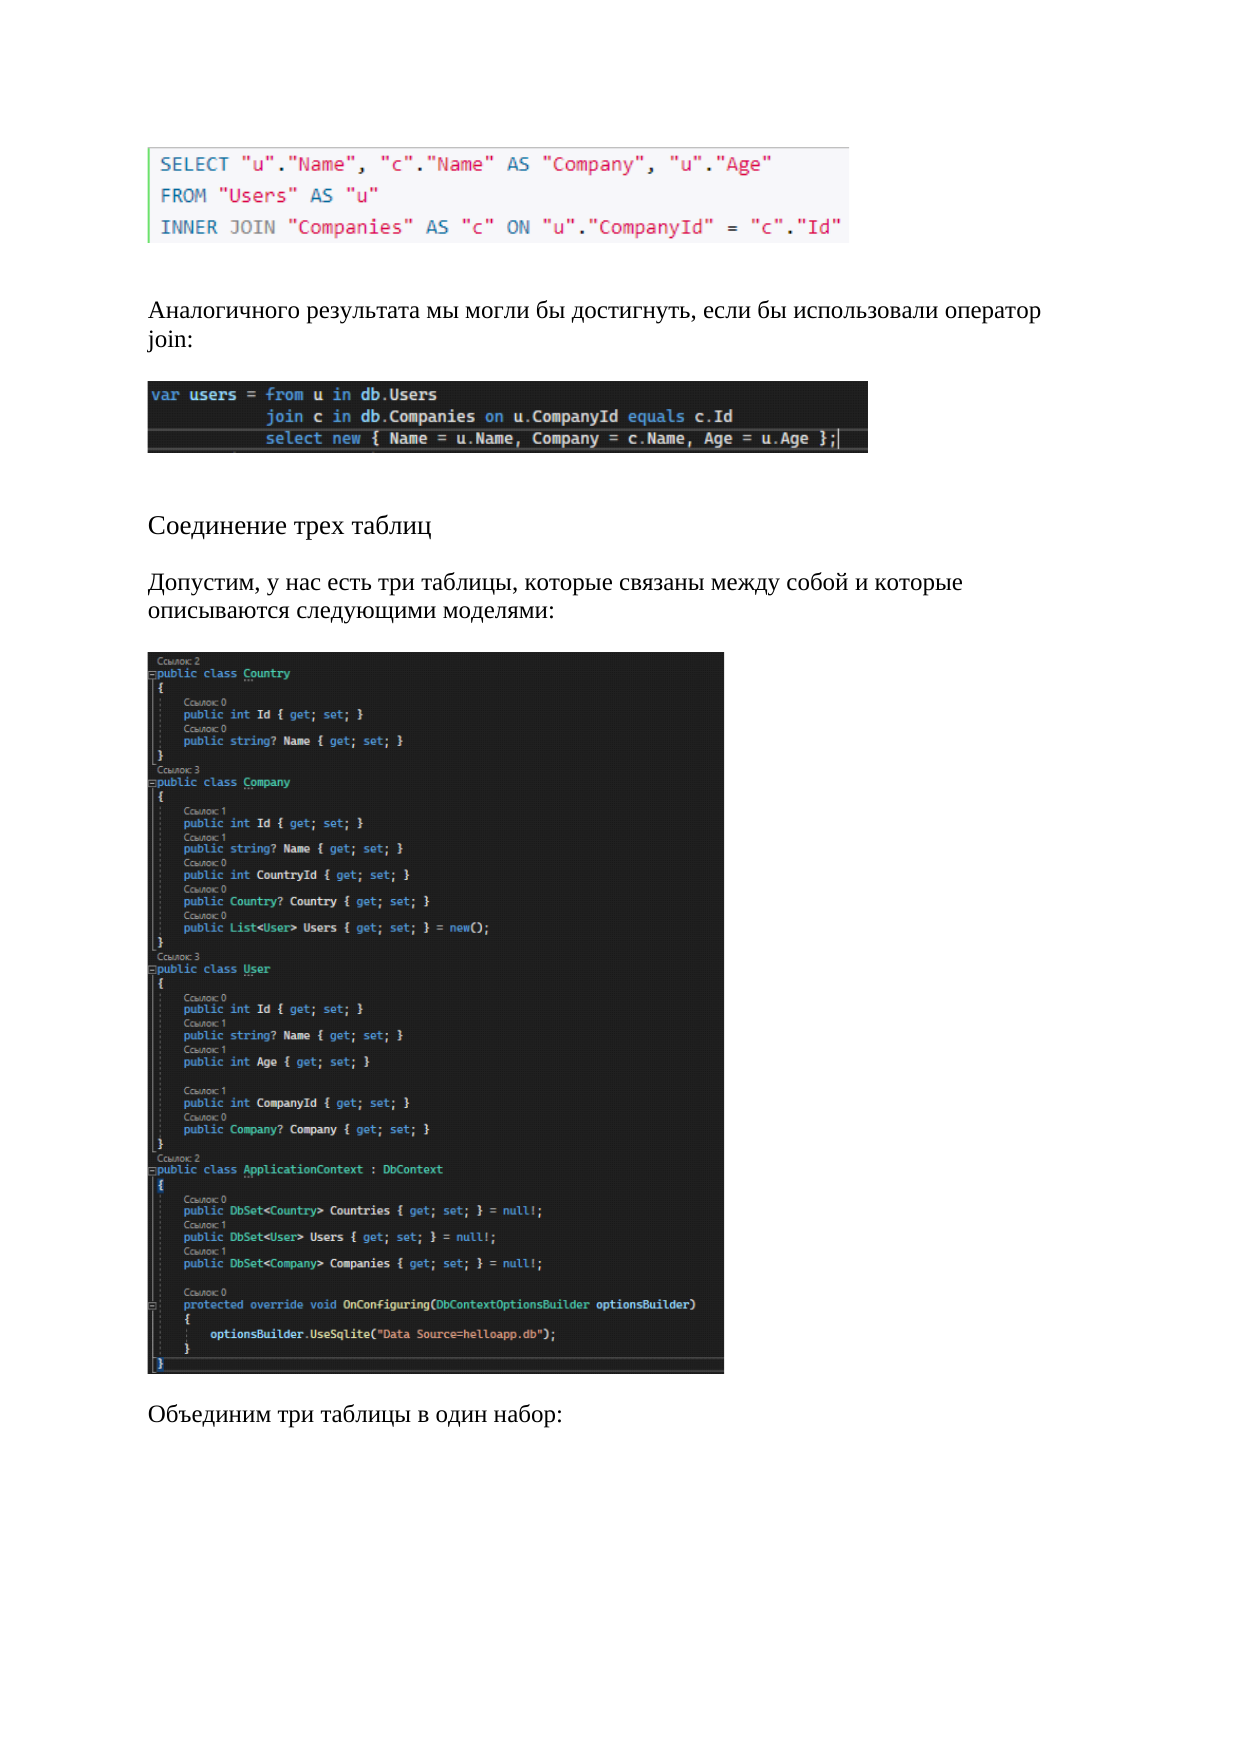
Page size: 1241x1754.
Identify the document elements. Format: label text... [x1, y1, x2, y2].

text Соединение трех таблиц [148, 509, 1093, 540]
picture [147, 147, 850, 243]
picture [147, 381, 868, 453]
text Допустим, у нас есть три таблицы, которые связаны между собой и которые описываются следующими моделями: [148, 567, 1093, 624]
text Объединим три таблицы в один набор: [148, 1399, 1093, 1428]
text Аналогичного результата мы могли бы достигнуть, если бы использовали оператор join: [148, 296, 1093, 353]
picture [147, 652, 725, 1374]
